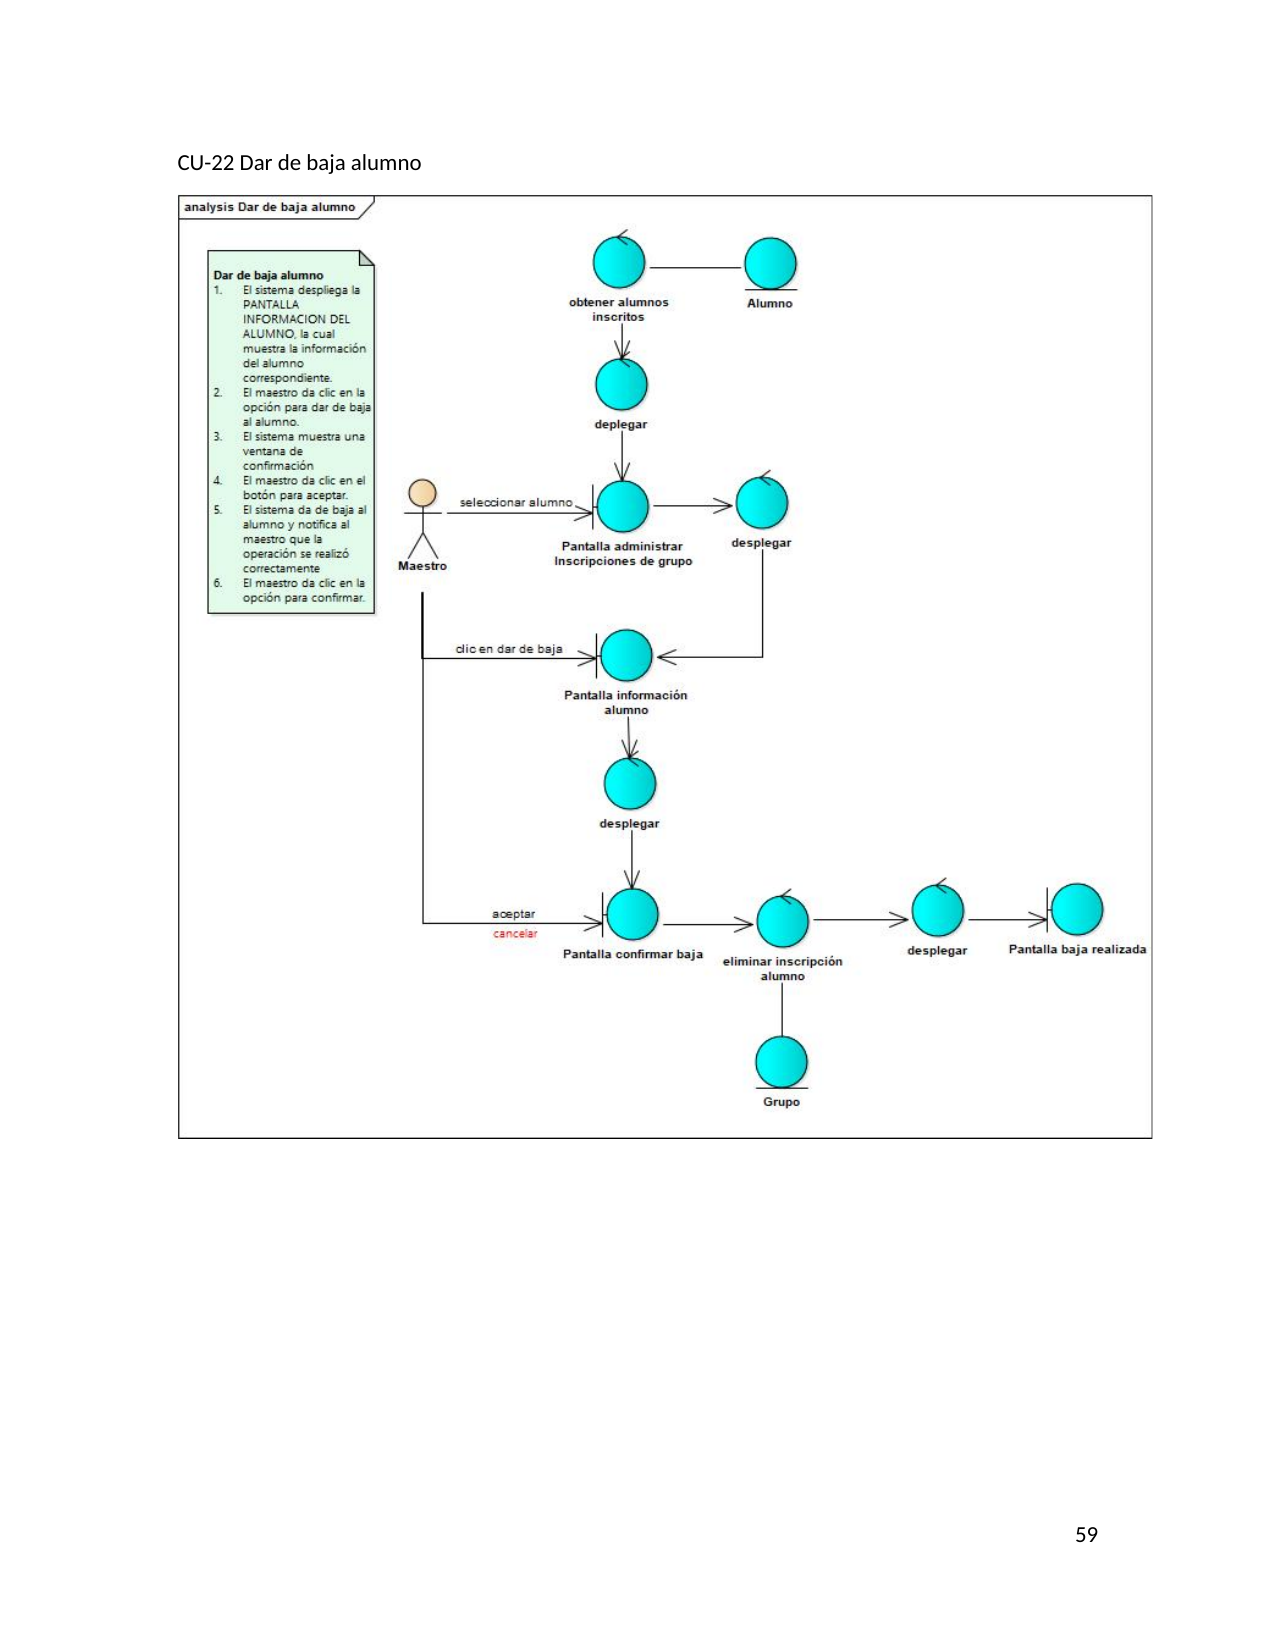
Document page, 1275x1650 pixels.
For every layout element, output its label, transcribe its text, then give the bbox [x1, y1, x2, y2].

text CU-22 Dar de baja alumno [177, 148, 1098, 176]
picture [177, 194, 1153, 1139]
